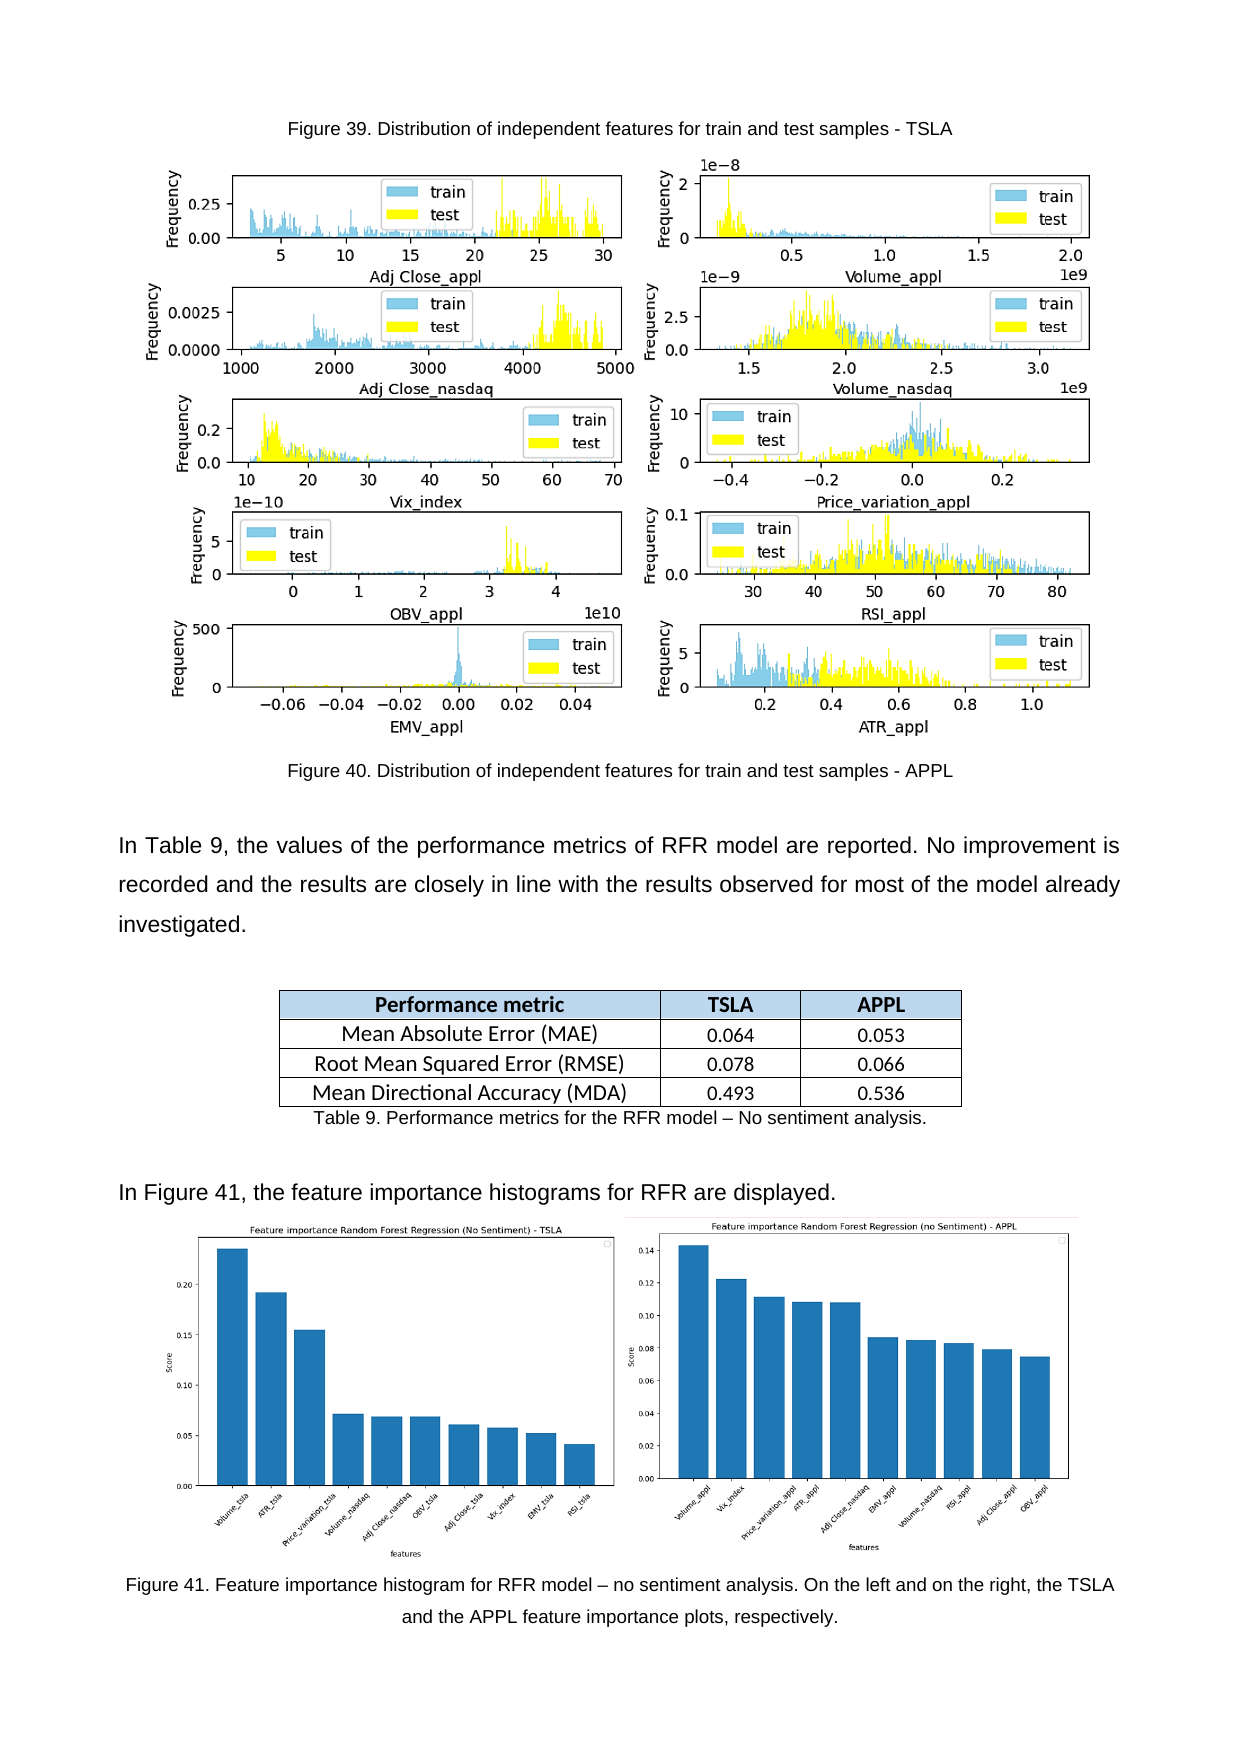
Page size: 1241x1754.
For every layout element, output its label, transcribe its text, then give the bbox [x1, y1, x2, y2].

text In Figure 41, the feature importance histograms for RFR are displayed. [118, 1178, 1122, 1205]
text Figure 40. Distribution of independent features for train and test samples - APPL [118, 760, 1122, 781]
table_cell 0.078 [661, 1049, 800, 1077]
table_cell Mean Absolute Error (MAE) [280, 1020, 660, 1048]
picture [137, 150, 1102, 746]
table_cell 0.493 [661, 1078, 800, 1106]
table_cell 0.053 [801, 1020, 961, 1048]
table_header Performance metric [280, 991, 660, 1018]
table_cell 0.064 [661, 1020, 800, 1048]
table_header APPL [801, 991, 961, 1018]
text Figure 39. Distribution of independent features for train and test samples - TSLA [118, 118, 1122, 140]
text Figure 41. Feature importance histogram for RFR model – no sentiment analysis. On the left and on the right, the TSLA and the APPL feature importance plots, respectively. [118, 1573, 1122, 1627]
table_cell Root Mean Squared Error (RMSE) [280, 1049, 660, 1077]
table_cell 0.066 [801, 1049, 961, 1077]
table_cell Mean Directional Accuracy (MDA) [280, 1078, 660, 1106]
picture [161, 1217, 1078, 1560]
text In Table 9, the values of the performance metrics of RFR model are reported. No improvement is recorded and the results are closely in line with the results observed for most of the model already investigated. [118, 832, 1122, 937]
table_header TSLA [661, 991, 800, 1018]
text Table 9. Performance metrics for the RFR model – No sentiment analysis. [118, 1107, 1122, 1128]
table_cell 0.536 [801, 1078, 961, 1106]
